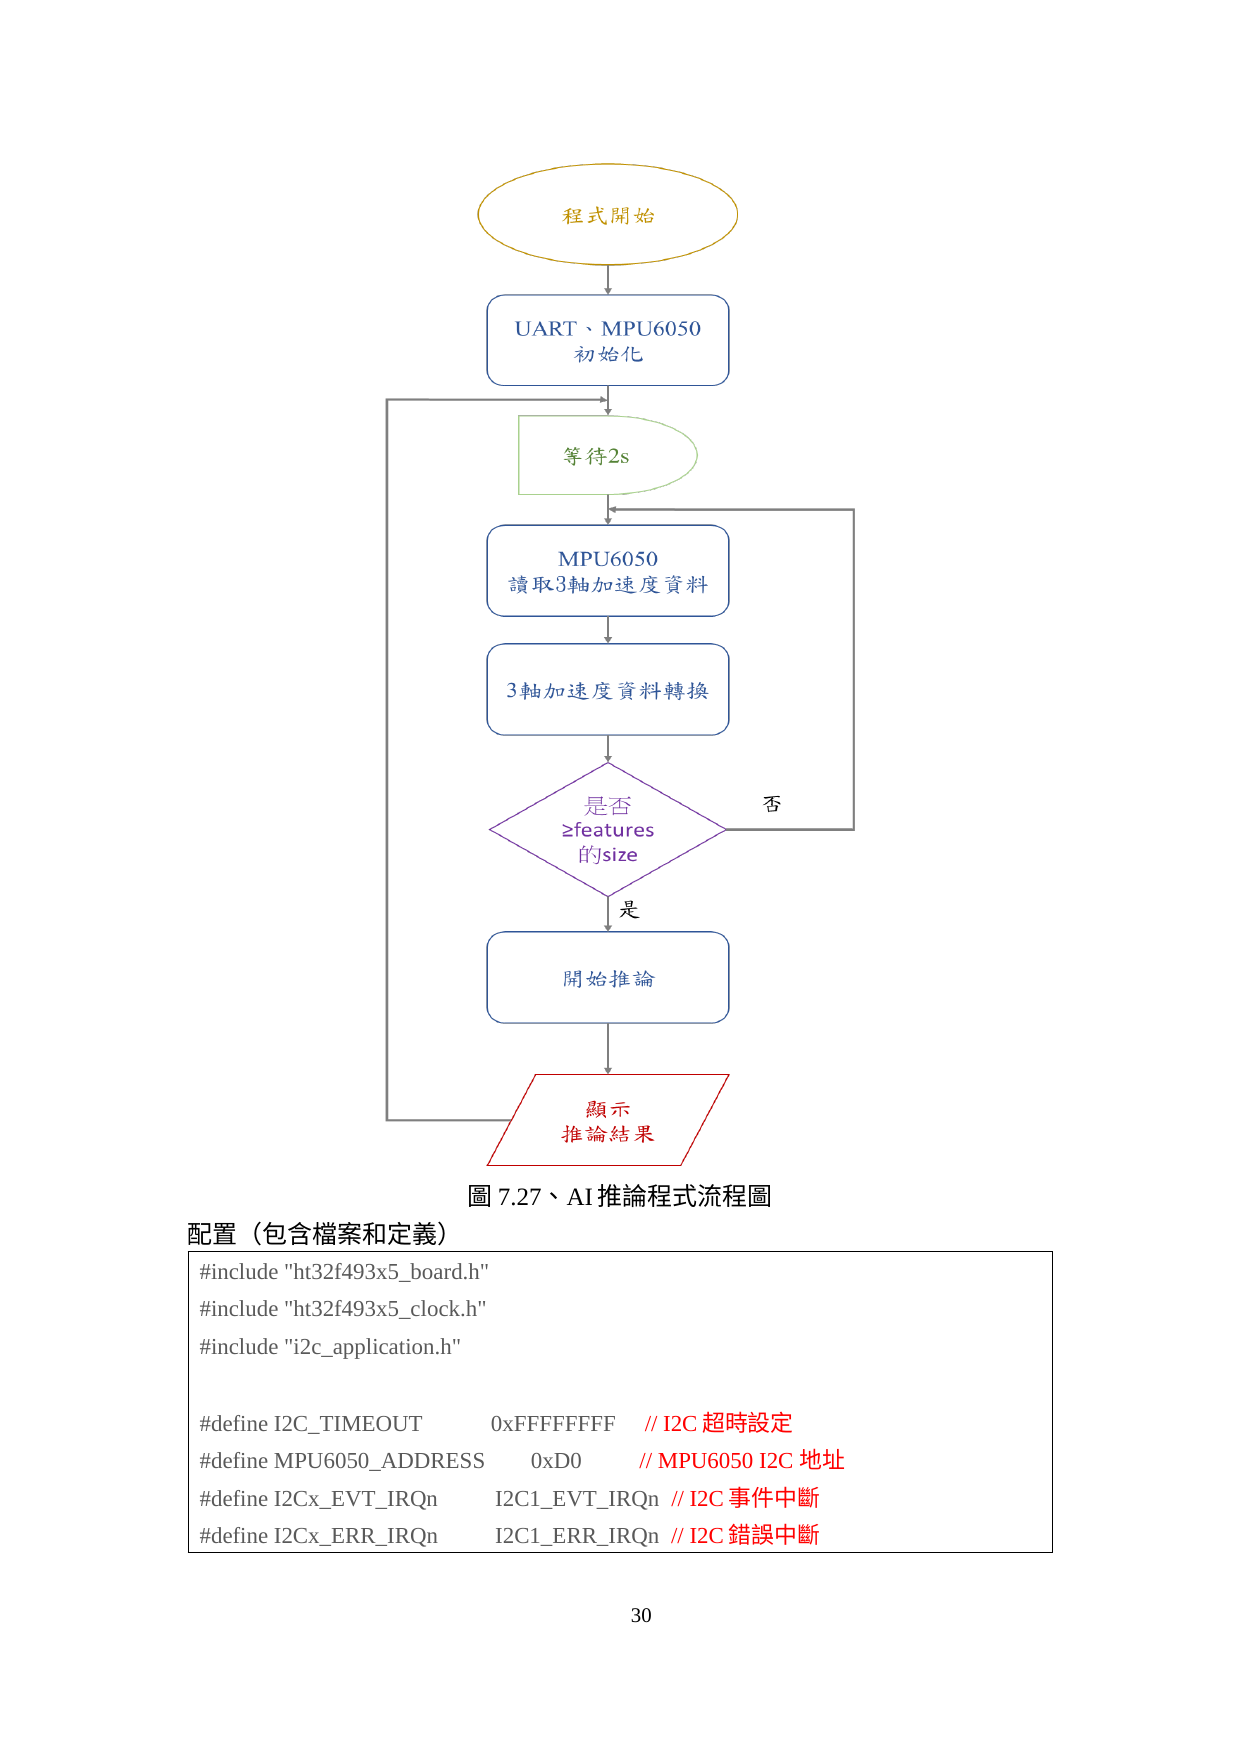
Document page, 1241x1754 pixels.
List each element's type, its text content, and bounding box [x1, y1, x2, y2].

text 圖7.27、AI推論程式流程圖 [187, 1176, 1053, 1214]
picture [385, 163, 855, 1166]
text 配置（包含檔案和定義） [187, 1214, 1053, 1251]
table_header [189, 1252, 1052, 1552]
